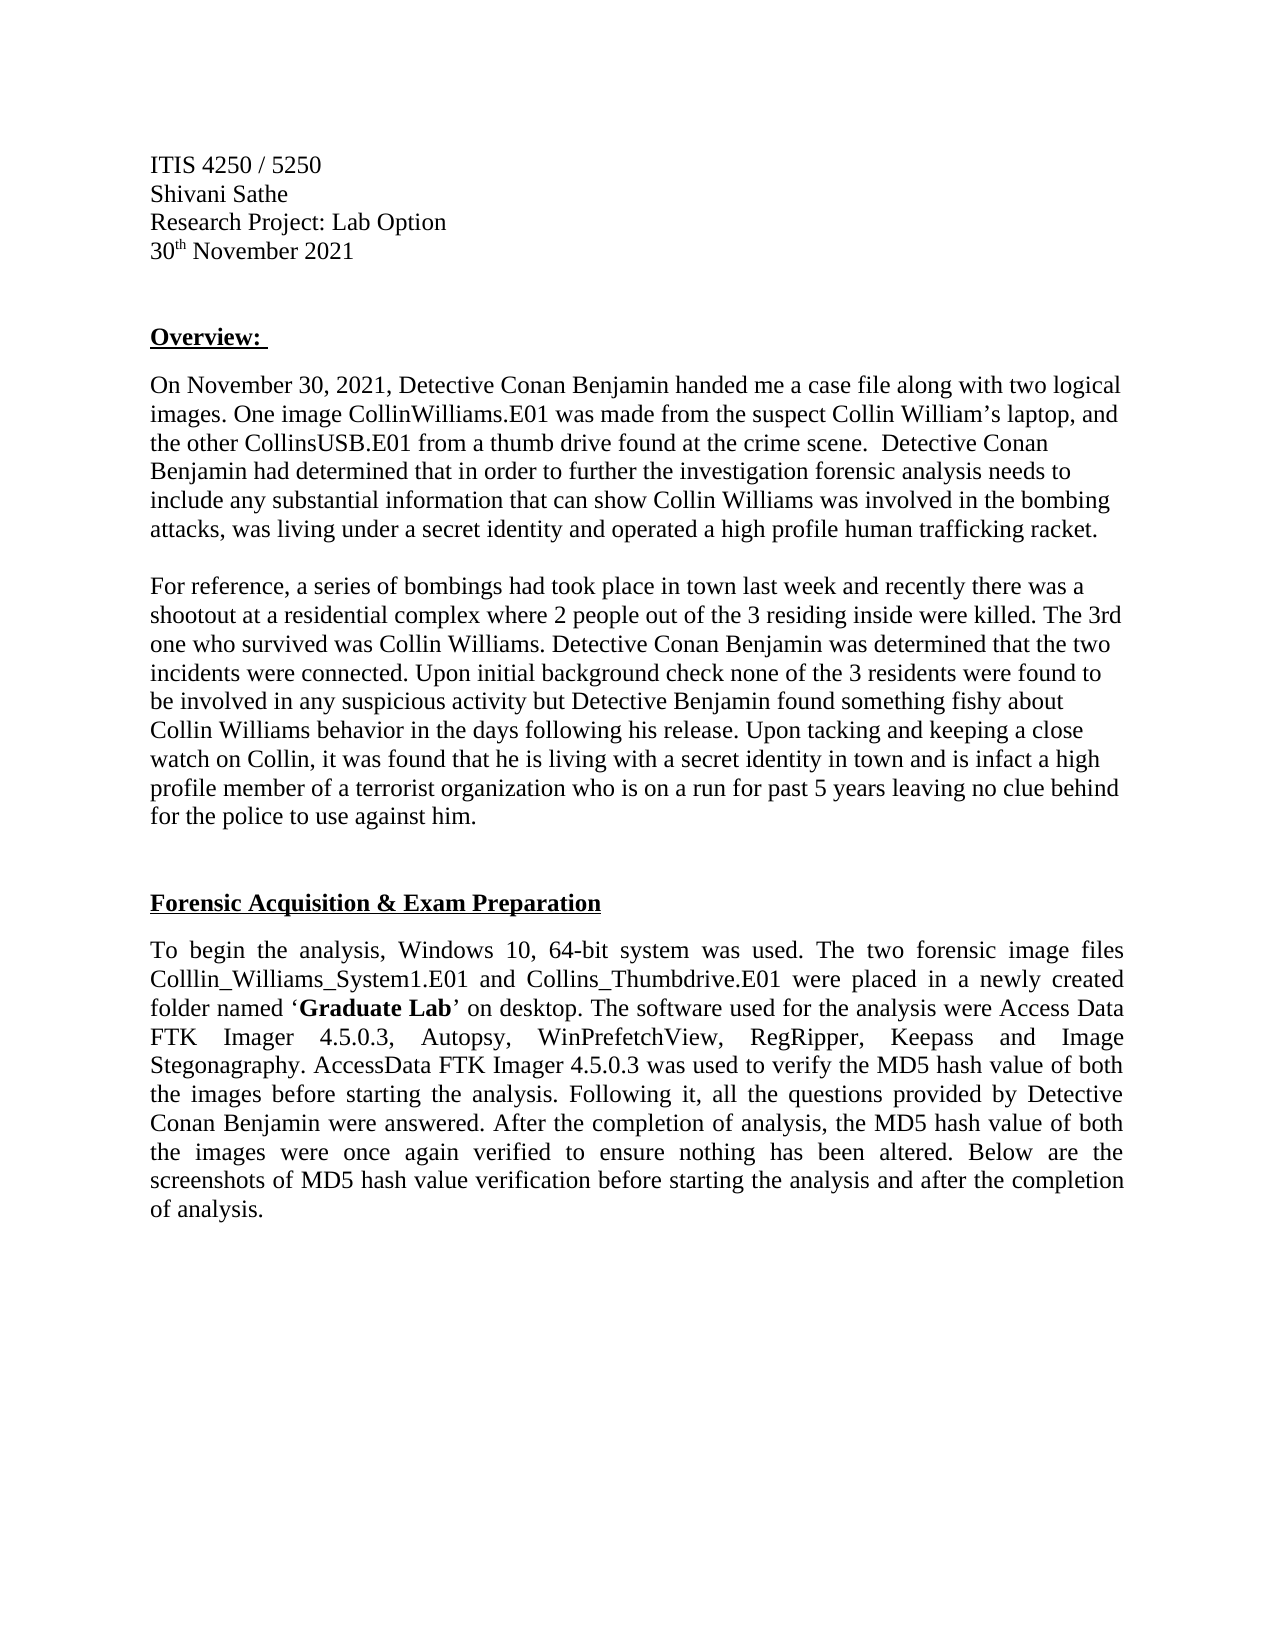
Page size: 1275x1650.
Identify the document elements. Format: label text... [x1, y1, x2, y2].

text Overview: [150, 322, 1125, 351]
text Shivani Sathe [150, 179, 1125, 207]
text Research Project: Lab Option [150, 207, 1125, 236]
text ITIS 4250 / 5250 [150, 150, 1125, 179]
text Forensic Acquisition & Exam Preparation [150, 888, 1125, 916]
text For reference, a series of bombings had took place in town last week and recently there was a shootout at a residential complex where 2 people out of the 3 residing inside were killed. The 3rd one who survived was Collin Williams. Detective Conan Benjamin was determined that the two incidents were connected. Upon initial background check none of the 3 residents were found to be involved in any suspicious activity but Detective Benjamin found something fishy about Collin Williams behavior in the days following his release. Upon tacking and keeping a close watch on Collin, it was found that he is living with a secret identity in town and is infact a high profile member of a terrorist organization who is on a run for past 5 years leaving no clue behind for the police to use against him. [150, 571, 1125, 830]
text On November 30, 2021, Detective Conan Benjamin handed me a case file along with two logical images. One image CollinWilliams.E01 was made from the suspect Collin William’s laptop, and the other CollinsUSB.E01 from a thumb drive found at the crime scene. Detective Conan Benjamin had determined that in order to further the investigation forensic analysis needs to include any substantial information that can show Collin Williams was involved in the bombing attacks, was living under a secret identity and operated a high profile human trafficking racket. [150, 370, 1125, 543]
text To begin the analysis, Windows 10, 64-bit system was used. The two forensic image files Colllin_Williams_System1.E01 and Collins_Thumbdrive.E01 were placed in a newly created folder named ‘Graduate Lab’ on desktop. The software used for the analysis were Access Data FTK Imager 4.5.0.3, Autopsy, WinPrefetchView, RegRipper, Keepass and Image Stegonagraphy. AccessData FTK Imager 4.5.0.3 was used to verify the MD5 hash value of both the images before starting the analysis. Following it, all the questions provided by Detective Conan Benjamin were answered. After the completion of analysis, the MD5 hash value of both the images were once again verified to ensure nothing has been altered. Below are the screenshots of MD5 hash value verification before starting the analysis and after the completion of analysis. [150, 935, 1125, 1223]
text 30th November 2021 [150, 236, 1125, 265]
